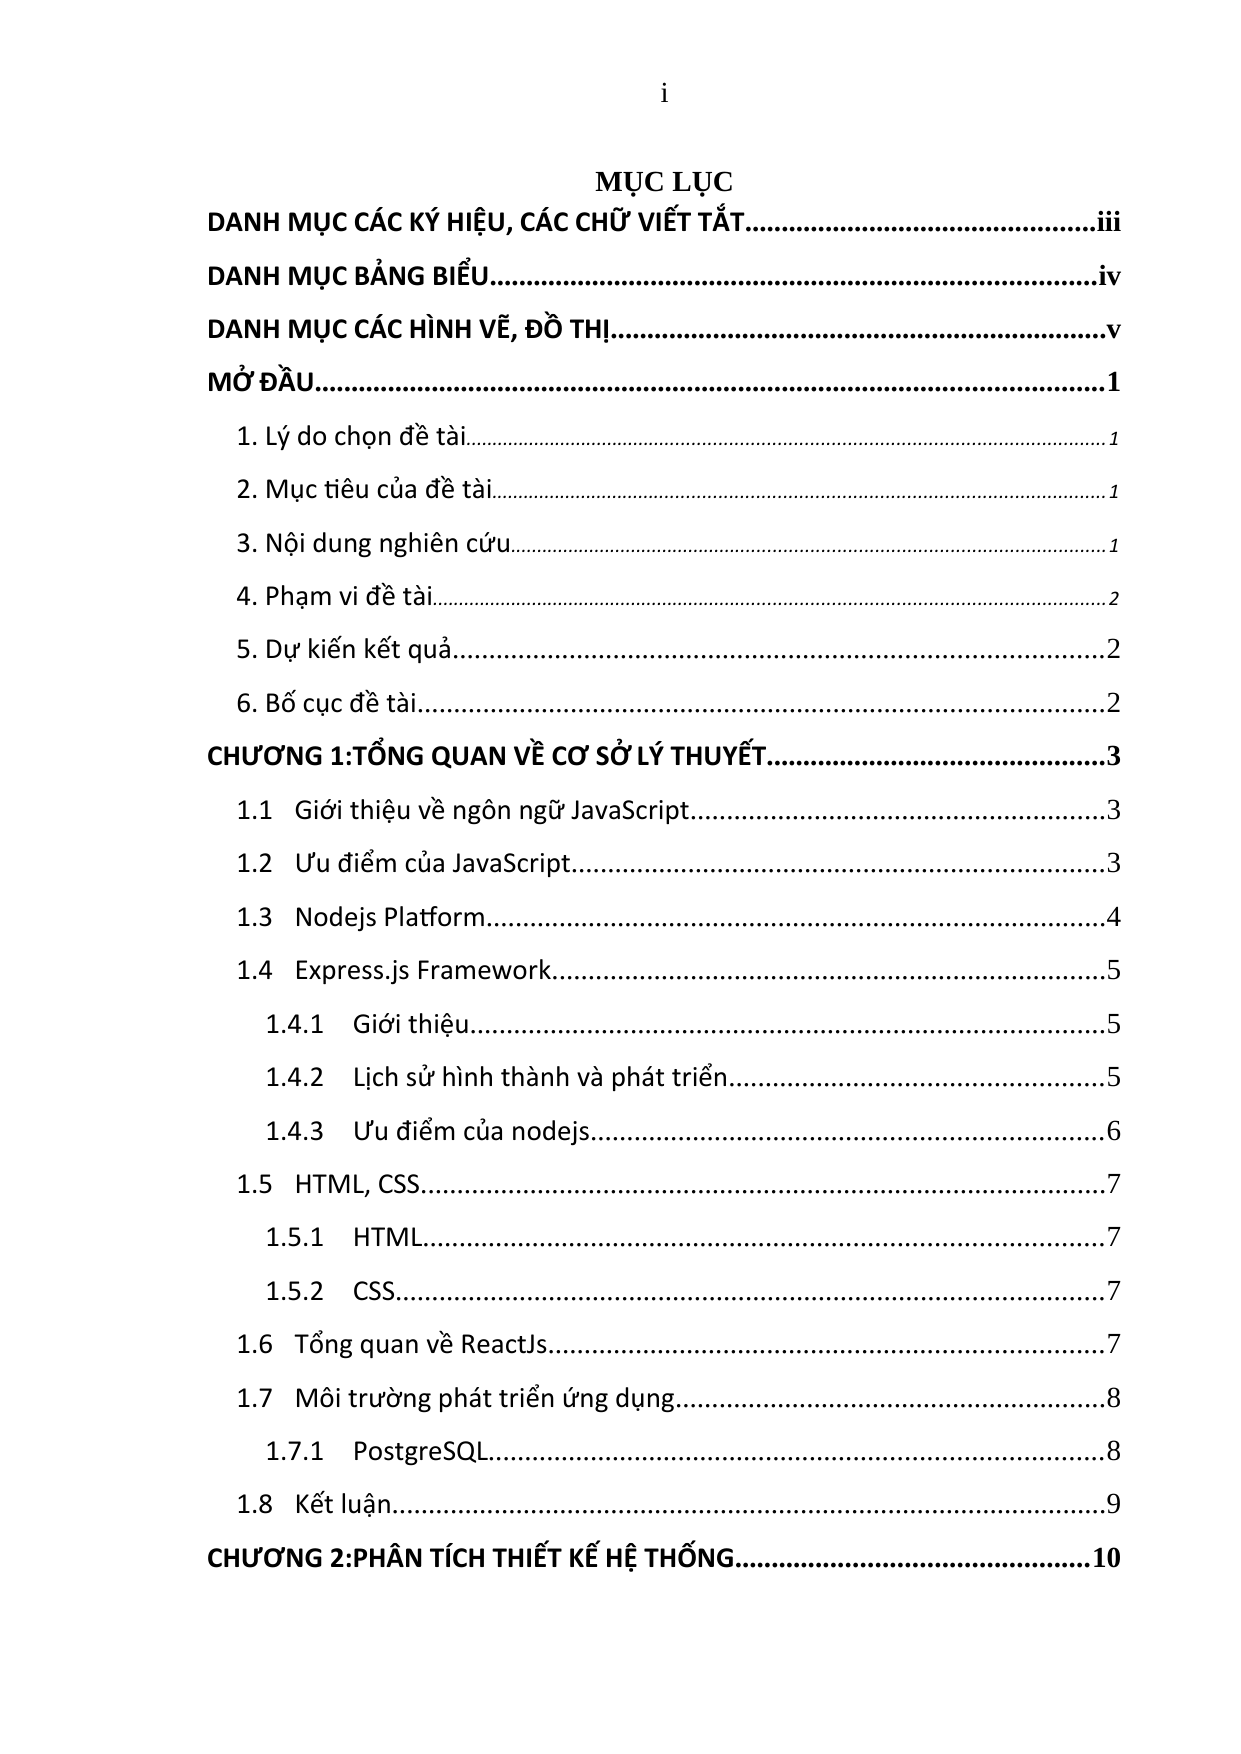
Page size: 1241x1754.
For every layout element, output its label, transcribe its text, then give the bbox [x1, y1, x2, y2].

text DANH MỤC CÁC HÌNH VẼ, ĐỒ THỊ v [207, 310, 1122, 346]
text 1.4.3 Ưu điểm của nodejs 6 [265, 1112, 1122, 1147]
text DANH MỤC CÁC KÝ HIỆU, CÁC CHỮ VIẾT TẮT iii [207, 203, 1122, 239]
text 1.4.1 Giới thiệu 5 [265, 1005, 1122, 1040]
text 1.5.1 HTML 7 [265, 1218, 1122, 1254]
text 1.2 Ưu điểm của JavaScript 3 [236, 844, 1122, 880]
text DANH MỤC BẢNG BIỂU iv [207, 257, 1122, 292]
text 1.3 Nodejs Platform 4 [236, 898, 1122, 933]
text 1.5 HTML, CSS 7 [236, 1165, 1122, 1201]
text MỤC LỤC [207, 164, 1122, 198]
text 1.8 Kết luận 9 [236, 1486, 1122, 1521]
text 1.7.1 PostgreSQL 8 [265, 1432, 1122, 1468]
text 1.4.2 Lịch sử hình thành và phát triển 5 [265, 1058, 1122, 1094]
text MỞ ĐẦU 1 [207, 363, 1122, 399]
text CHƯƠNG 1:TỔNG QUAN VỀ CƠ SỞ LÝ THUYẾT 3 [207, 737, 1122, 773]
text 1.5.2 CSS 7 [265, 1272, 1122, 1307]
text 1.7 Môi trường phát triển ứng dụng 8 [236, 1379, 1122, 1414]
text 2. Mục tiêu của đề tài 1 [236, 470, 1122, 506]
text 1. Lý do chọn đề tài 1 [236, 417, 1122, 452]
text CHƯƠNG 2:PHÂN TÍCH THIẾT KẾ HỆ THỐNG 10 [207, 1539, 1122, 1575]
text 3. Nội dung nghiên cứu 1 [236, 524, 1122, 559]
text 1.1 Giới thiệu về ngôn ngữ JavaScript 3 [236, 791, 1122, 827]
text 4. Phạm vi đề tài 2 [236, 577, 1122, 613]
text 1.6 Tổng quan về ReactJs 7 [236, 1325, 1122, 1361]
text 1.4 Express.js Framework 5 [236, 951, 1122, 987]
text 5. Dự kiến kết quả 2 [236, 631, 1122, 666]
text 6. Bố cục đề tài 2 [236, 684, 1122, 720]
